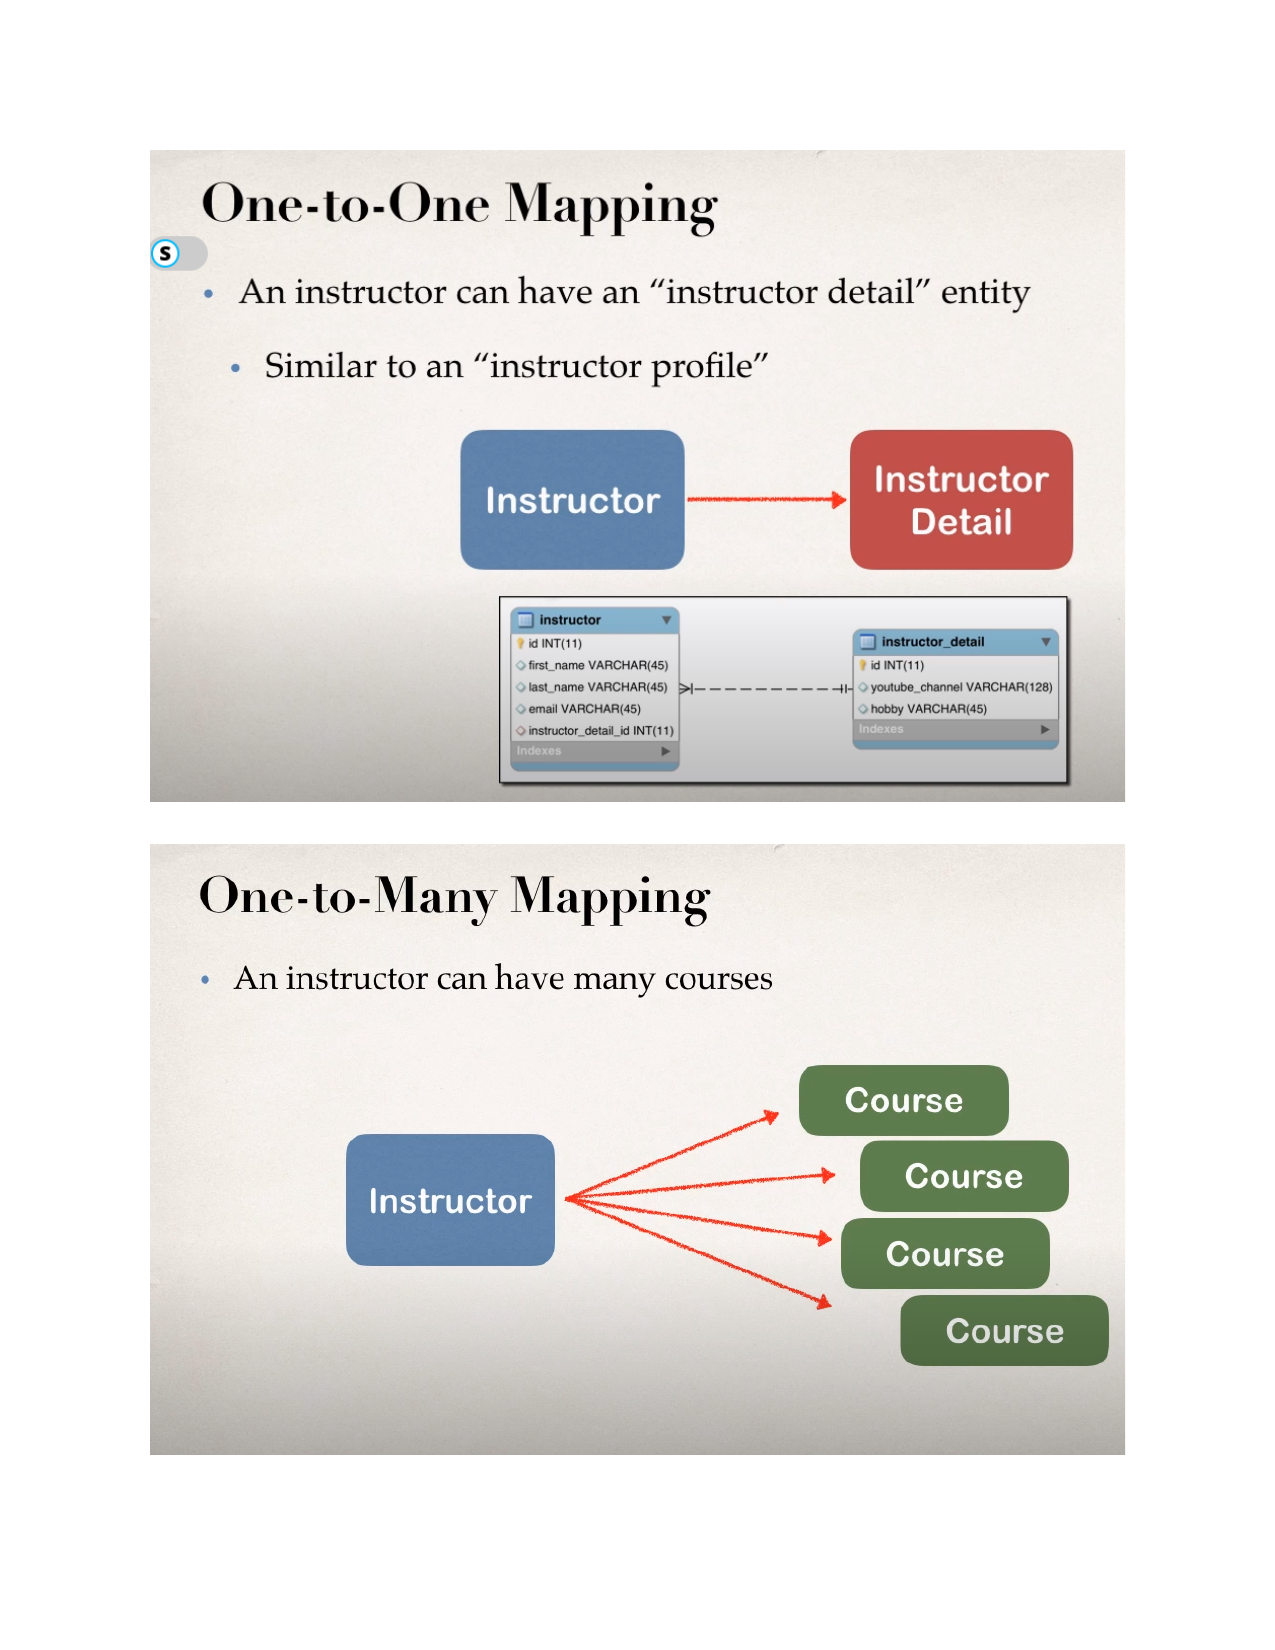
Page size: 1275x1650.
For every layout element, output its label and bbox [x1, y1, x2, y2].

picture [150, 150, 1125, 802]
picture [150, 844, 1125, 1455]
